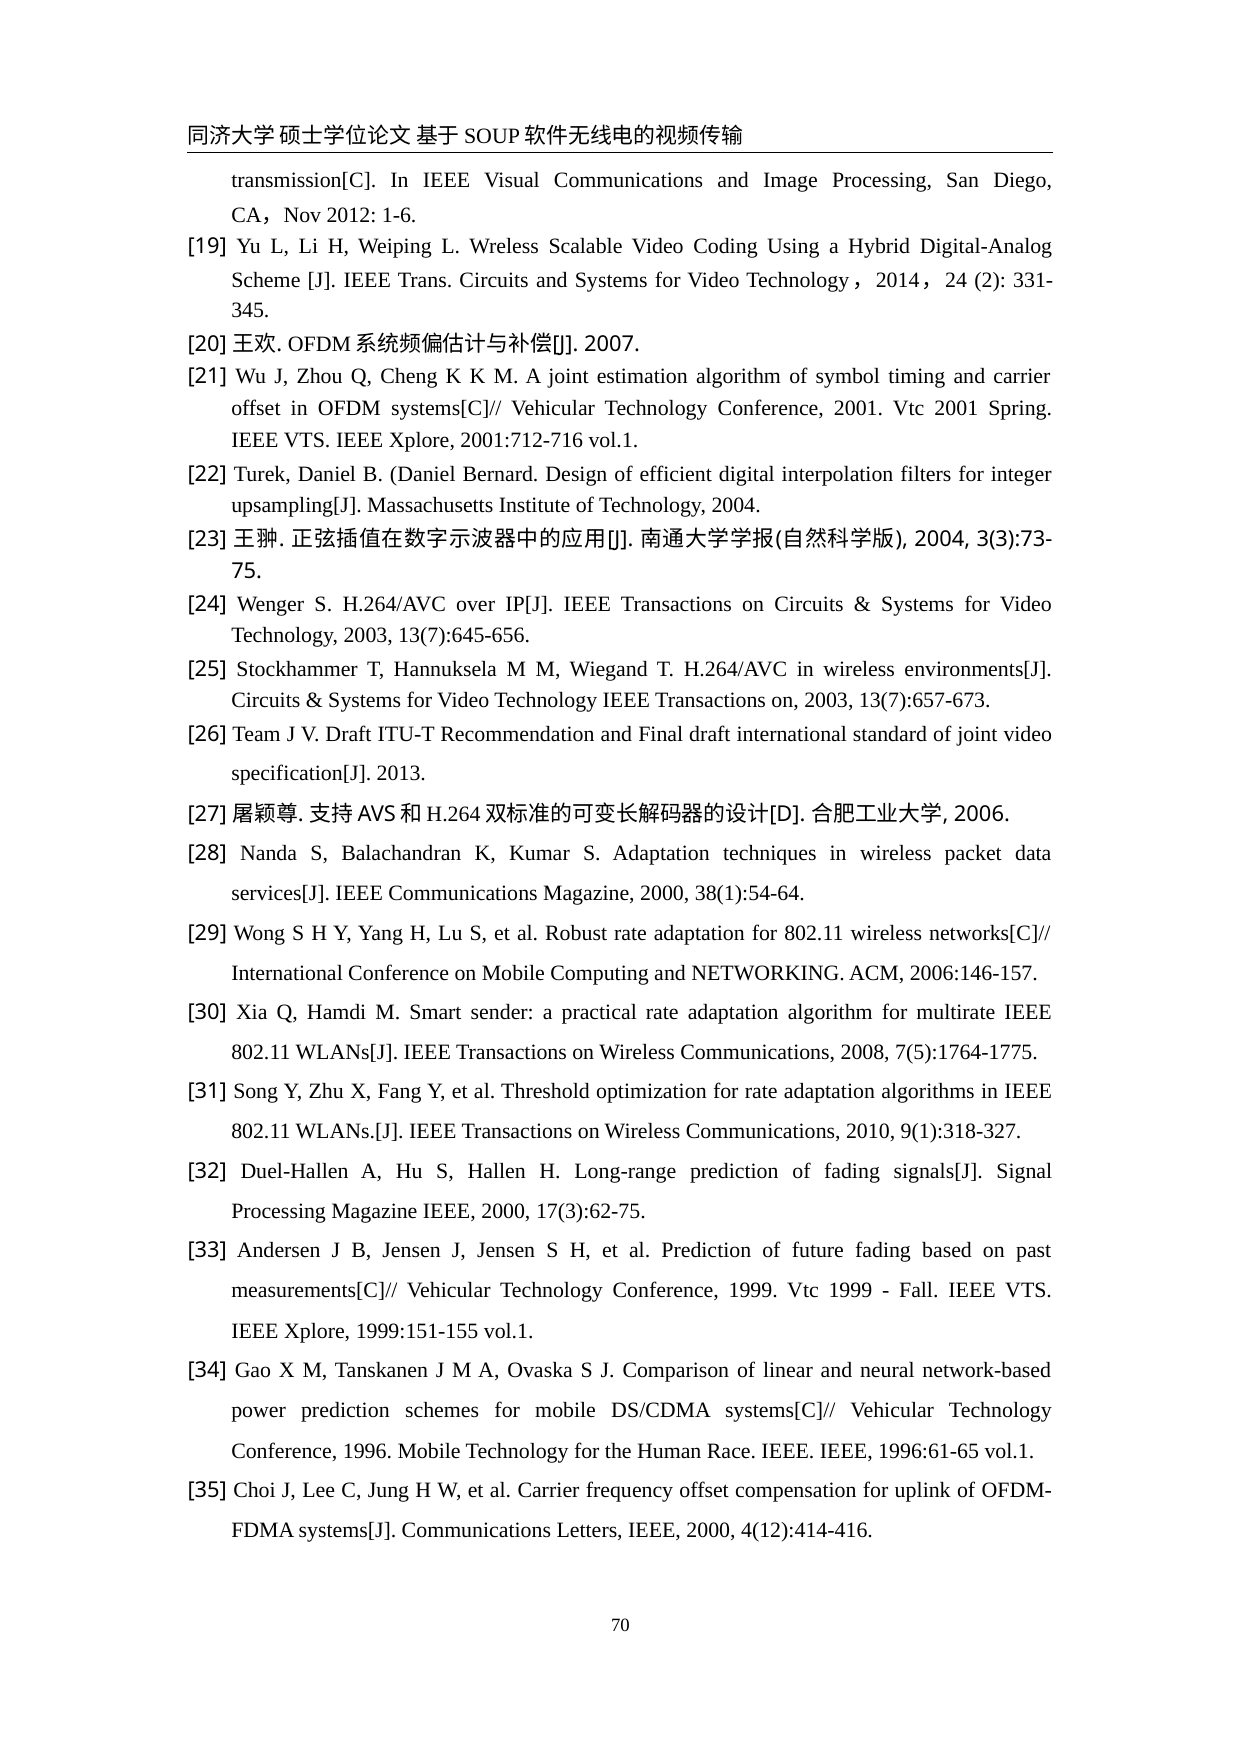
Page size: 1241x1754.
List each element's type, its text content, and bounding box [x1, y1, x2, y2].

text [22] Turek, Daniel B. (Daniel Bernard. Design of efficient digital interpolation filters for integer upsampling[J]. Massachusetts Institute of Technology, 2004. [187, 456, 1053, 521]
text [31] Song Y, Zhu X, Fang Y, et al. Threshold optimization for rate adaptation algorithms in IEEE 802.11 WLANs.[J]. IEEE Transactions on Wireless Communications, 2010, 9(1):318-327. [187, 1074, 1053, 1147]
text [35] Choi J, Lee C, Jung H W, et al. Carrier frequency offset compensation for uplink of OFDM-FDMA systems[J]. Communications Letters, IEEE, 2000, 4(12):414-416. [187, 1473, 1053, 1546]
text [19] Yu L, Li H, Weiping L. Wreless Scalable Video Coding Using a Hybrid Digital-Analog Scheme [J]. IEEE Trans. Circuits and Systems for Video Technology，2014，24 (2): 331-345. [187, 229, 1053, 326]
text [25] Stockhammer T, Hannuksela M M, Wiegand T. H.264/AVC in wireless environments[J]. Circuits & Systems for Video Technology IEEE Transactions on, 2003, 13(7):657-673. [187, 651, 1053, 716]
text [32] Duel-Hallen A, Hu S, Hallen H. Long-range prediction of fading signals[J]. Signal Processing Magazine IEEE, 2000, 17(3):62-75. [187, 1153, 1053, 1227]
text [24] Wenger S. H.264/AVC over IP[J]. IEEE Transactions on Circuits & Systems for Video Technology, 2003, 13(7):645-656. [187, 586, 1053, 651]
text [20] 王欢. OFDM系统频偏估计与补偿[J]. 2007. [187, 326, 1053, 359]
text [21] Wu J, Zhou Q, Cheng K K M. A joint estimation algorithm of symbol timing and carrier offset in OFDM systems[C]// Vehicular Technology Conference, 2001. Vtc 2001 Spring. IEEE VTS. IEEE Xplore, 2001:712-716 vol.1. [187, 359, 1053, 456]
text [30] Xia Q, Hamdi M. Smart sender: a practical rate adaptation algorithm for multirate IEEE 802.11 WLANs[J]. IEEE Transactions on Wireless Communications, 2008, 7(5):1764-1775. [187, 995, 1053, 1068]
text [26] Team J V. Draft ITU-T Recommendation and Final draft international standard of joint video specification[J]. 2013. [187, 716, 1053, 789]
text [23] 王翀. 正弦插值在数字示波器中的应用[J]. 南通大学学报(自然科学版), 2004, 3(3):73-75. [187, 521, 1053, 586]
text [27] 屠颖尊. 支持AVS和H.264双标准的可变长解码器的设计[D]. 合肥工业大学, 2006. [187, 796, 1053, 828]
text [33] Andersen J B, Jensen J, Jensen S H, et al. Prediction of future fading based on past measurements[C]// Vehicular Technology Conference, 1999. Vtc 1999 - Fall. IEEE VTS. IEEE Xplore, 1999:151-155 vol.1. [187, 1233, 1053, 1347]
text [187, 164, 1053, 229]
text [34] Gao X M, Tanskanen J M A, Ovaska S J. Comparison of linear and neural network-based power prediction schemes for mobile DS/CDMA systems[C]// Vehicular Technology Conference, 1996. Mobile Technology for the Human Race. IEEE. IEEE, 1996:61-65 vol.1. [187, 1353, 1053, 1467]
text [29] Wong S H Y, Yang H, Lu S, et al. Robust rate adaptation for 802.11 wireless networks[C]// International Conference on Mobile Computing and NETWORKING. ACM, 2006:146-157. [187, 915, 1053, 988]
text [28] Nanda S, Balachandran K, Kumar S. Adaptation techniques in wireless packet data services[J]. IEEE Communications Magazine, 2000, 38(1):54-64. [187, 836, 1053, 909]
